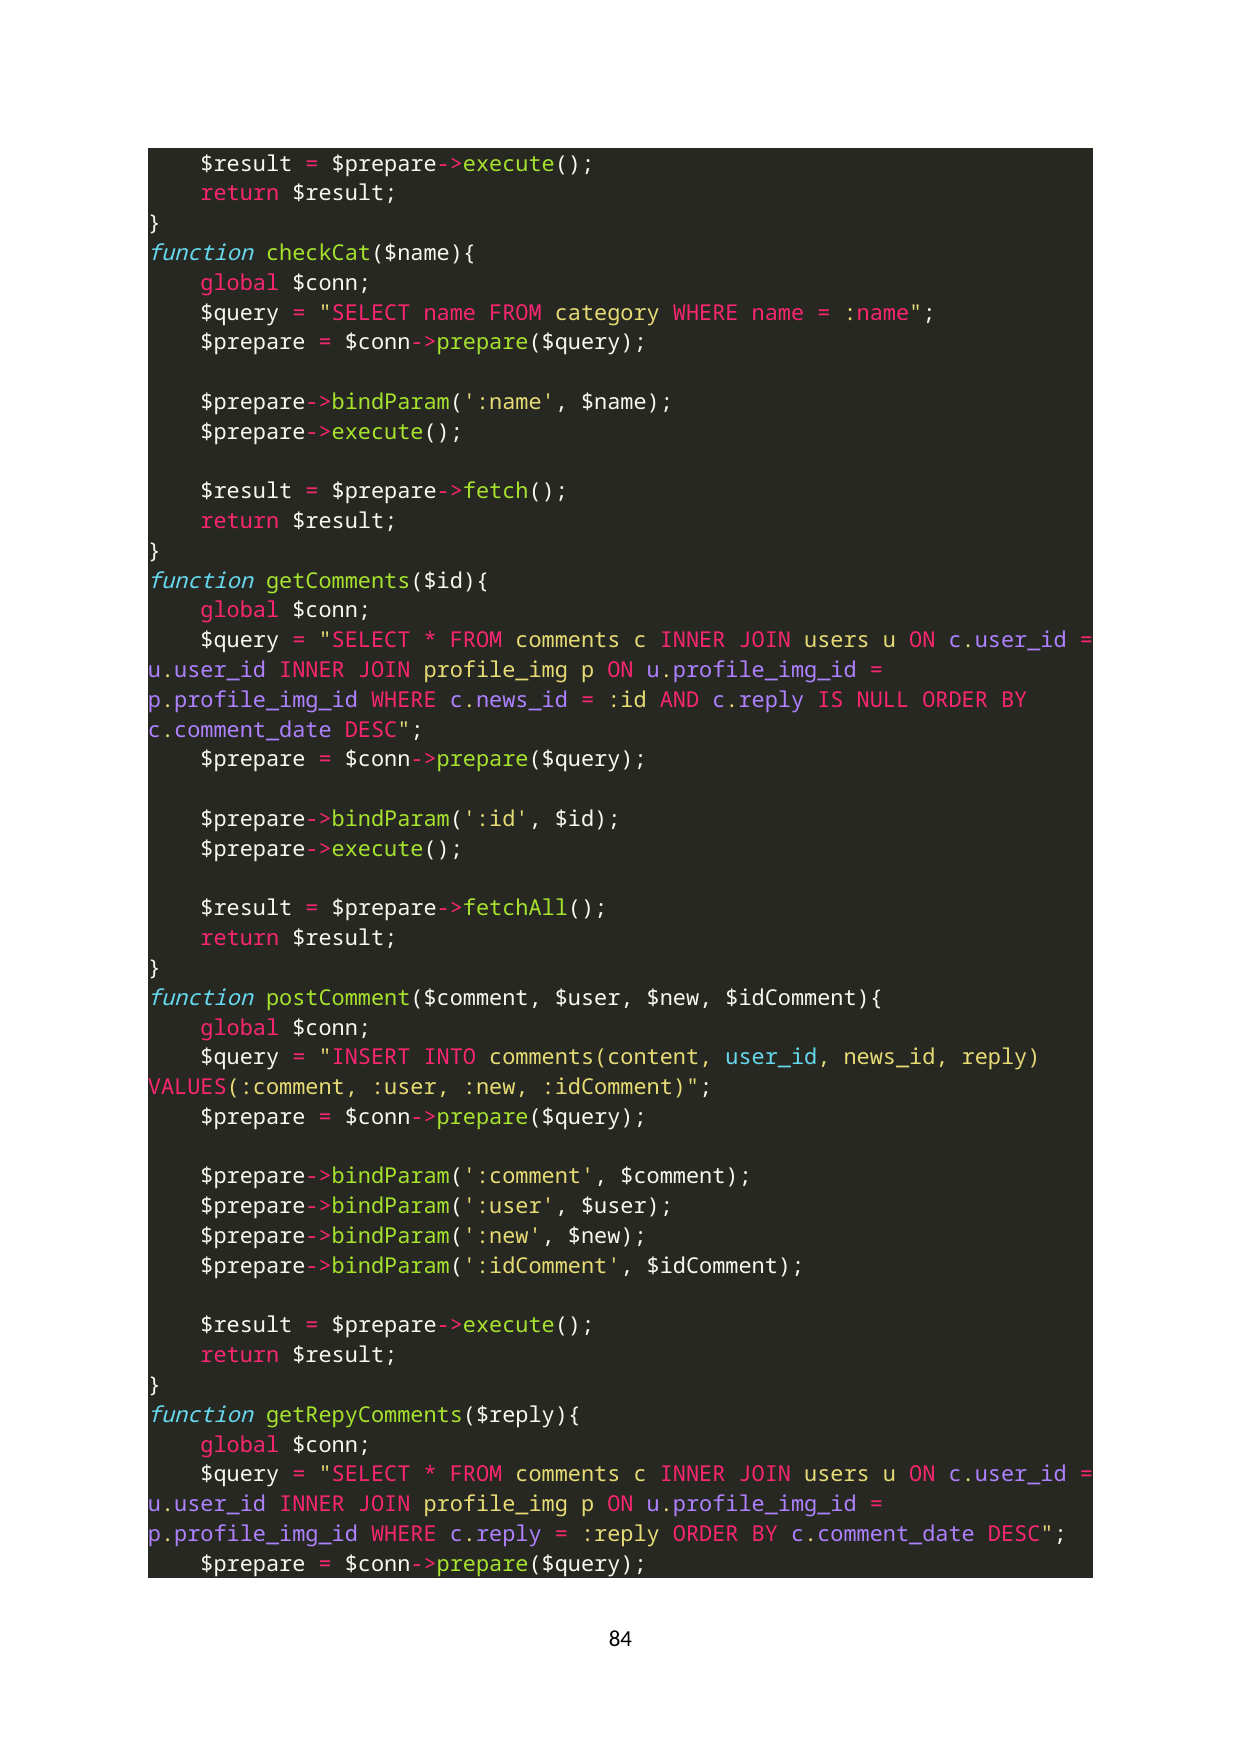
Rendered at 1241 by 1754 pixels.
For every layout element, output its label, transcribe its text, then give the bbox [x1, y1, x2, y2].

text $prepare = $conn->prepare($query); [148, 1548, 1093, 1578]
text $prepare = $conn->prepare($query); [148, 1101, 1093, 1131]
text } [148, 207, 1093, 237]
text global $conn; [148, 594, 1093, 624]
text $query = "SELECT * FROM comments c INNER JOIN users u ON c.user_id = u.user_id INNER JOIN profile_img p ON u.profile_img_id = p.profile_img_id WHERE c.news_id = :id AND c.reply IS NULL ORDER BY c.comment_date DESC"; [148, 624, 1093, 743]
text $query = "INSERT INTO comments(content, user_id, news_id, reply) VALUES(:comment, :user, :new, :idComment)"; [148, 1041, 1093, 1101]
text } [148, 535, 1093, 565]
text } [148, 1369, 1093, 1399]
text $prepare->bindParam(':id', $id); [148, 803, 1093, 833]
text $prepare->bindParam(':user', $user); [148, 1190, 1093, 1220]
text $prepare->bindParam(':comment', $comment); [148, 1161, 1093, 1190]
text global $conn; [148, 1429, 1093, 1458]
text } [148, 952, 1093, 982]
text function getRepyComments($reply){ [148, 1399, 1093, 1429]
text global $conn; [148, 1012, 1093, 1041]
text $prepare = $conn->prepare($query); [148, 743, 1093, 773]
text $prepare->bindParam(':idComment', $idComment); [148, 1250, 1093, 1280]
text $query = "SELECT * FROM comments c INNER JOIN users u ON c.user_id = u.user_id INNER JOIN profile_img p ON u.profile_img_id = p.profile_img_id WHERE c.reply = :reply ORDER BY c.comment_date DESC"; [148, 1458, 1093, 1548]
text $prepare->execute(); [148, 416, 1093, 446]
text $prepare->execute(); [148, 833, 1093, 863]
text $prepare = $conn->prepare($query); [148, 326, 1093, 356]
text $result = $prepare->fetch(); [148, 475, 1093, 505]
text function postComment($comment, $user, $new, $idComment){ [148, 982, 1093, 1012]
text function checkCat($name){ [148, 237, 1093, 267]
text $prepare->bindParam(':new', $new); [148, 1220, 1093, 1250]
text $query = "SELECT name FROM category WHERE name = :name"; [148, 297, 1093, 326]
text $result = $prepare->execute(); [148, 1309, 1093, 1339]
text return $result; [148, 922, 1093, 952]
text return $result; [148, 1339, 1093, 1369]
text return $result; [148, 177, 1093, 207]
text $result = $prepare->fetchAll(); [148, 892, 1093, 922]
text function getComments($id){ [148, 565, 1093, 594]
text $result = $prepare->execute(); [148, 148, 1093, 177]
text $prepare->bindParam(':name', $name); [148, 386, 1093, 416]
text return $result; [148, 505, 1093, 535]
text global $conn; [148, 267, 1093, 297]
